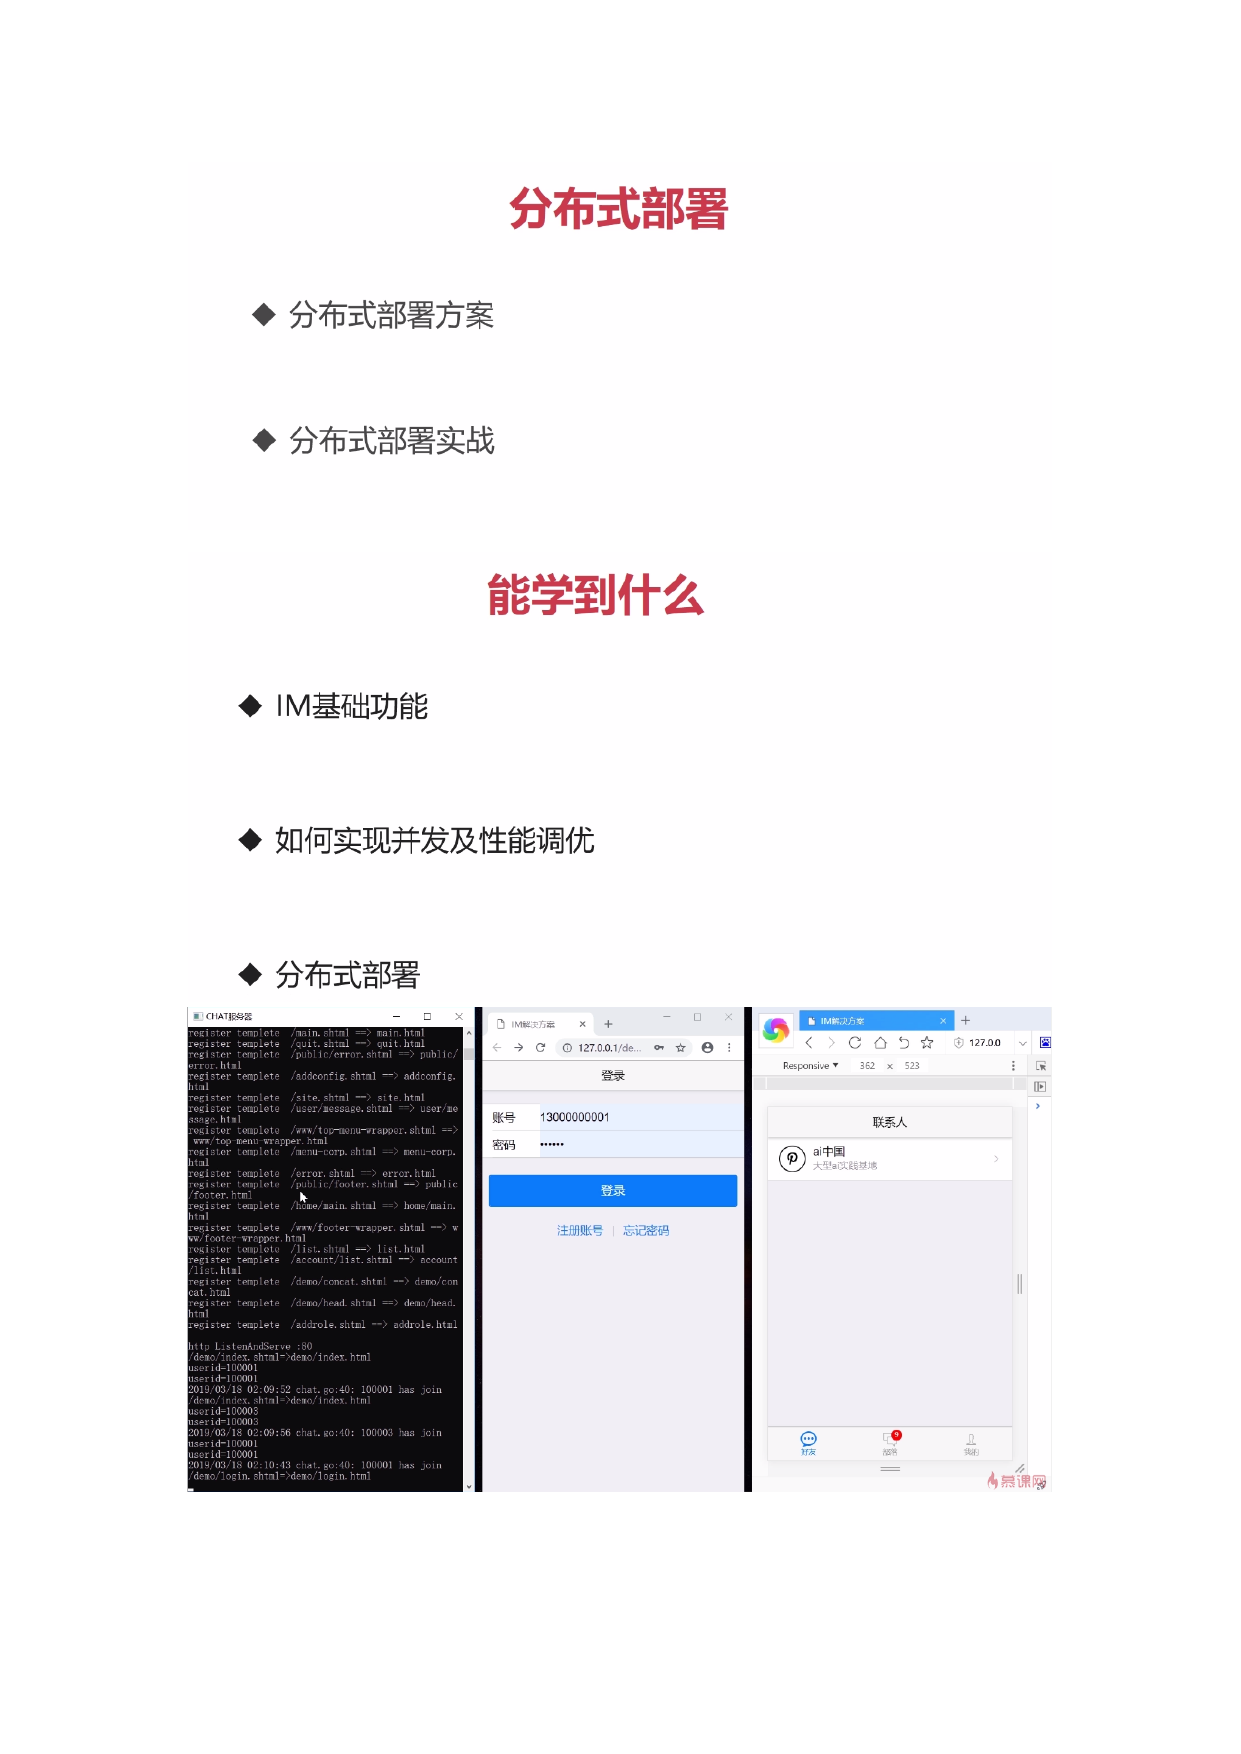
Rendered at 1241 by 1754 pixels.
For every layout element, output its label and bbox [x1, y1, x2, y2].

picture [187, 162, 1053, 530]
picture [187, 1007, 1052, 1492]
picture [187, 552, 1053, 1002]
